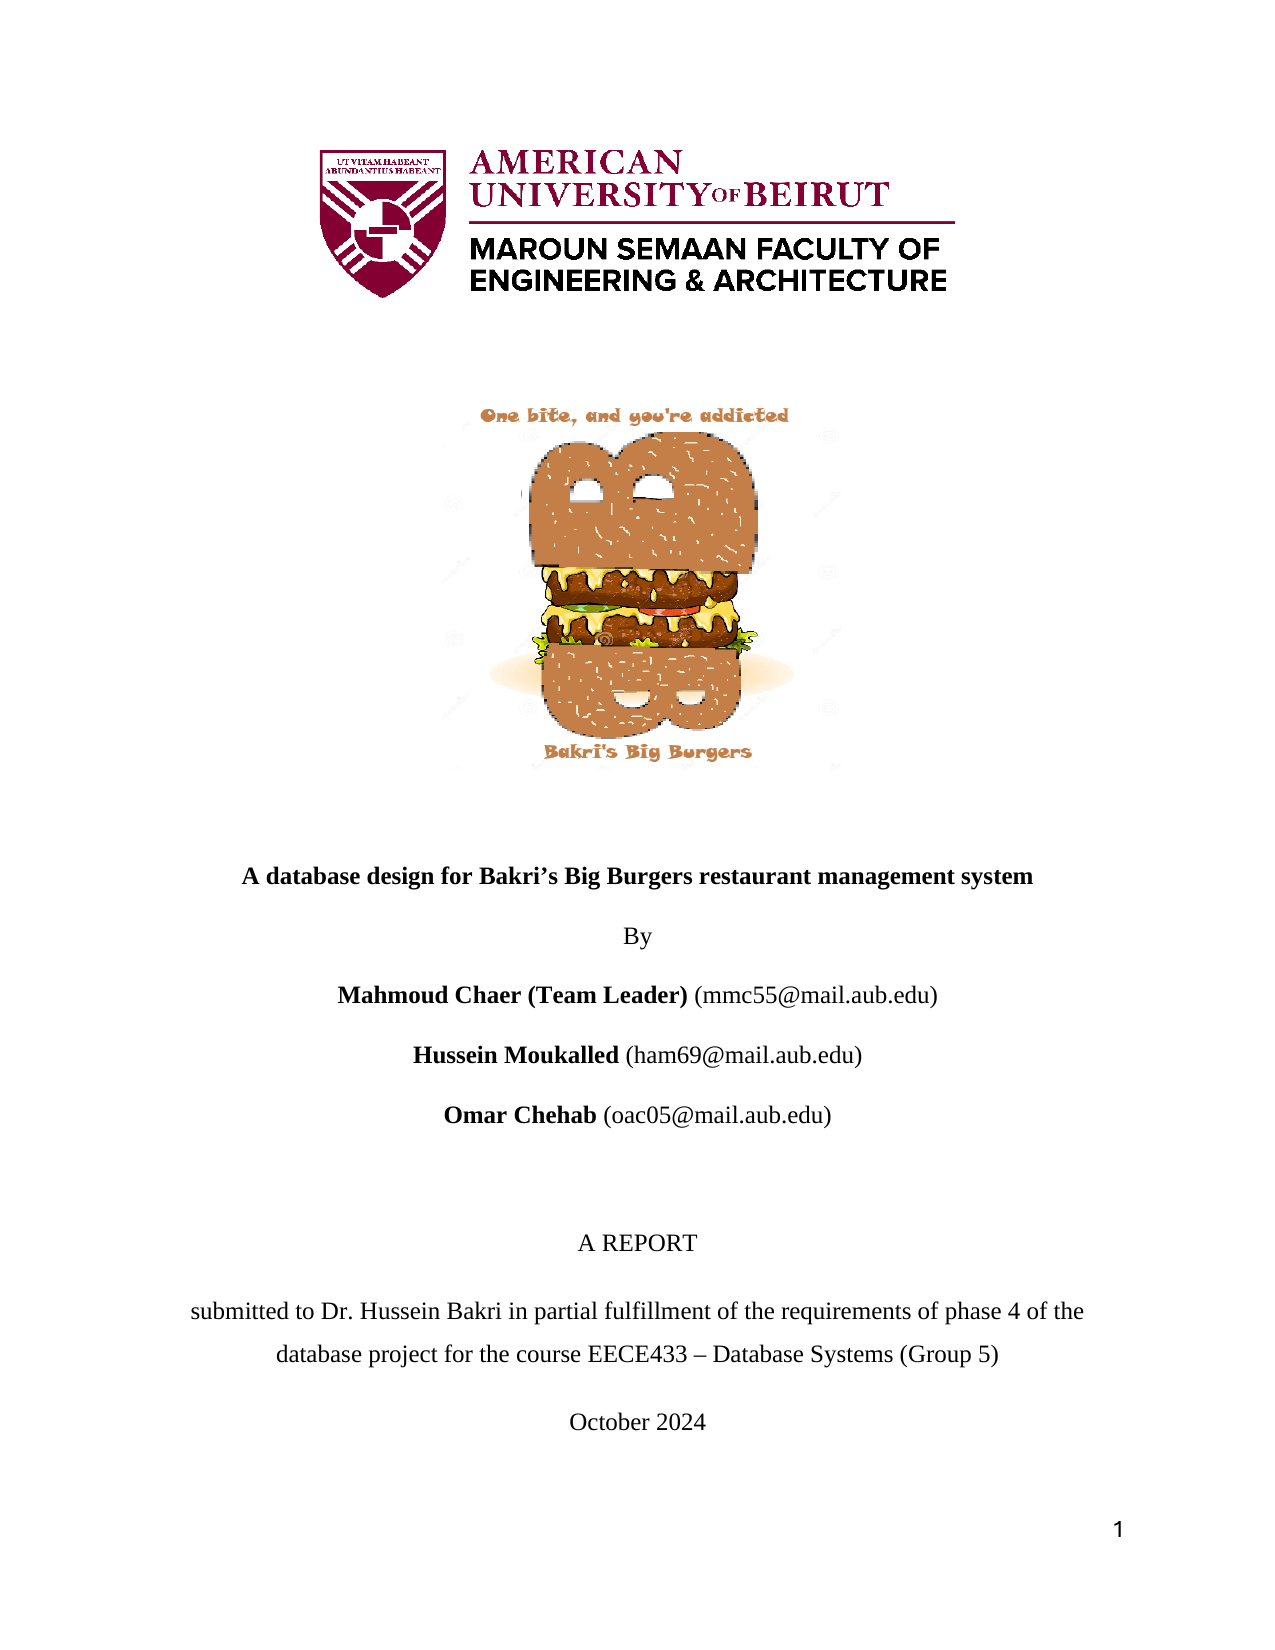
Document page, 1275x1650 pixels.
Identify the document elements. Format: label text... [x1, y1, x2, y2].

text A REPORT [150, 1228, 1125, 1257]
text October 2024 [150, 1407, 1125, 1436]
text Omar Chehab (oac05@mail.aub.edu) [150, 1100, 1125, 1129]
picture [433, 389, 842, 770]
text A database design for Bakri’s Big Burgers restaurant management system [150, 861, 1125, 890]
text Mahmoud Chaer (Team Leader) (mmc55@mail.aub.edu) [150, 981, 1125, 1009]
text Hussein Moukalled (ham69@mail.aub.edu) [150, 1040, 1125, 1069]
picture [319, 150, 956, 298]
text By [150, 921, 1125, 949]
text submitted to Dr. Hussein Bakri in partial fulfillment of the requirements of phase 4 of the database project for the course EECE433 – Database Systems (Group 5) [150, 1296, 1125, 1368]
